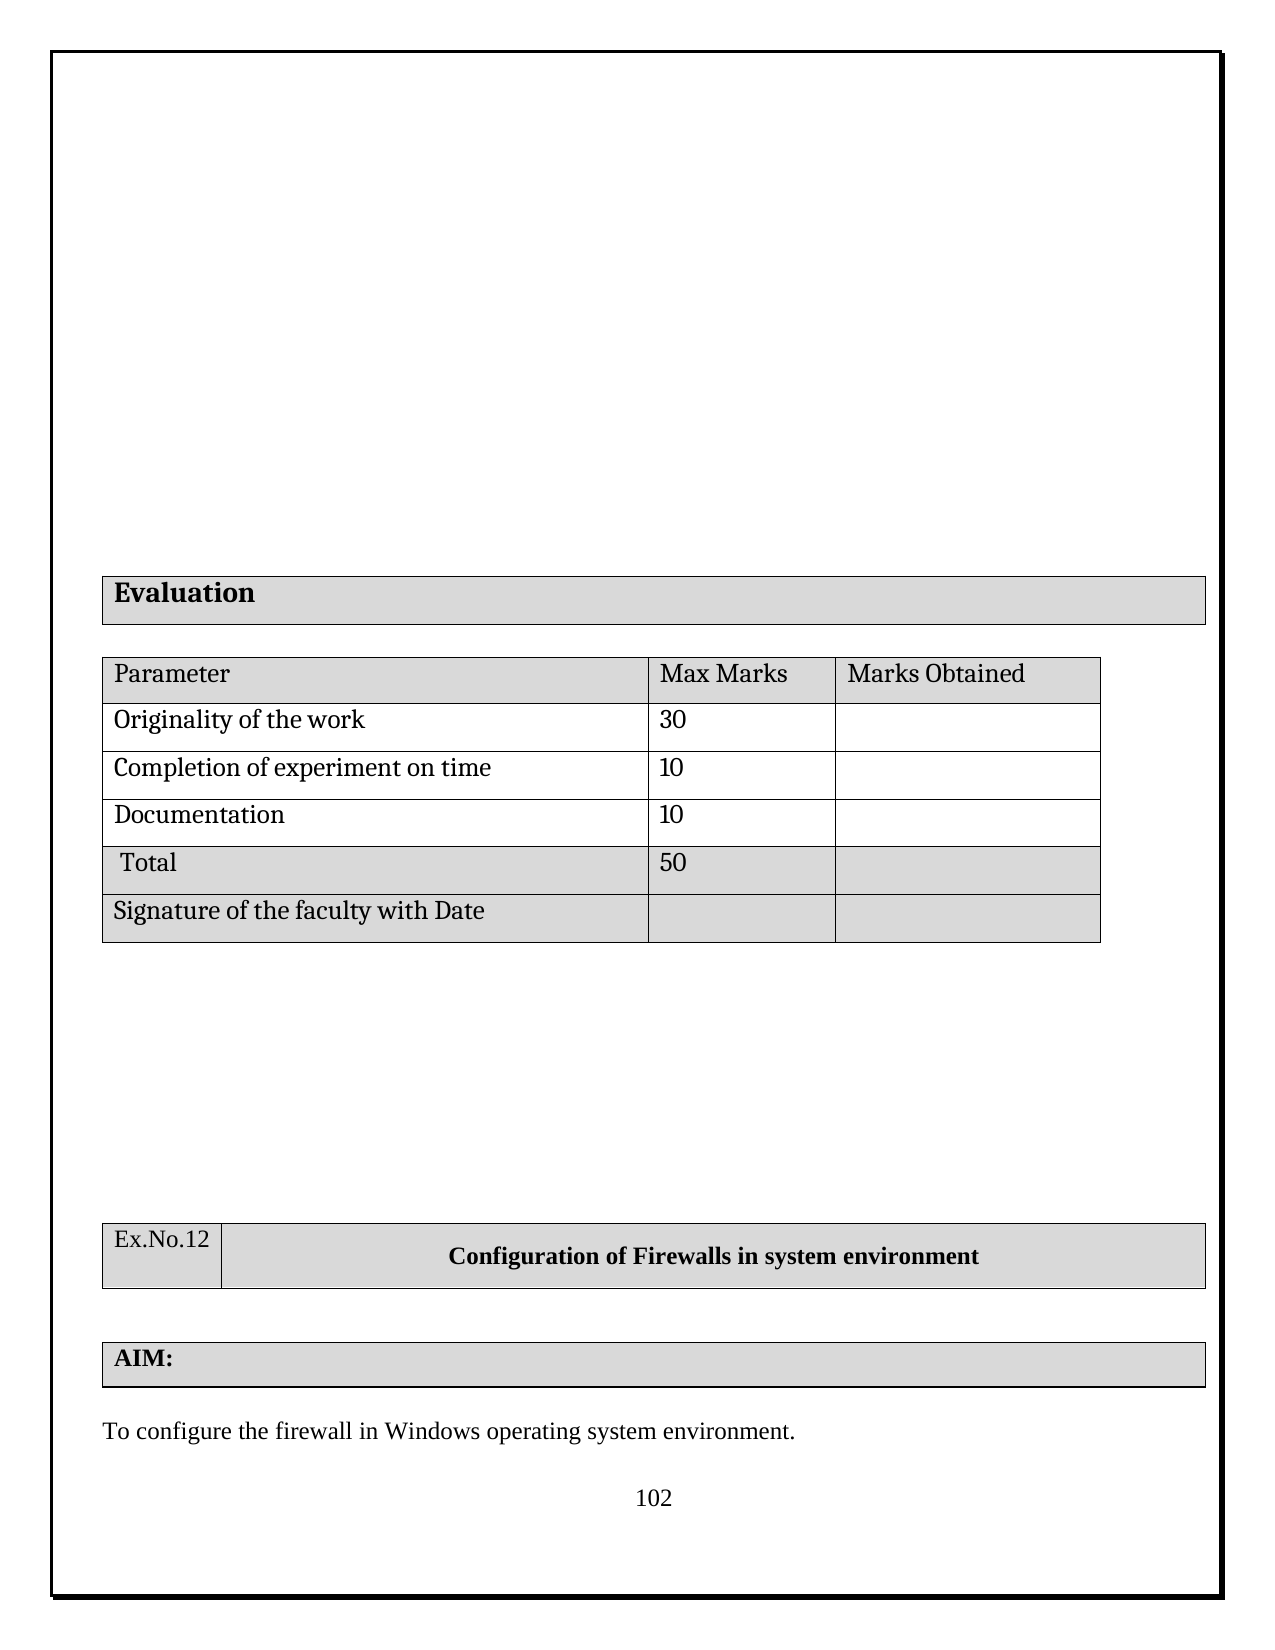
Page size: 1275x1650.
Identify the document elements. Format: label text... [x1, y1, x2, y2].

table_cell [836, 895, 1100, 942]
table_cell 10 [649, 752, 835, 798]
table_header Evaluation [103, 577, 1205, 624]
table_cell [836, 847, 1100, 894]
table_cell [836, 704, 1100, 751]
table_cell [649, 895, 835, 942]
table_header Ex.No.12 [103, 1224, 221, 1287]
table_header Marks Obtained [836, 658, 1100, 703]
table_cell [836, 752, 1100, 798]
table_header Max Marks [649, 658, 835, 703]
table_header Configuration of Firewalls in system environment [222, 1224, 1205, 1287]
table_cell Documentation [103, 800, 648, 846]
table_cell 30 [649, 704, 835, 751]
table_cell Signature of the faculty with Date [103, 895, 648, 942]
table_header AIM: [103, 1343, 1205, 1386]
table_cell Originality of the work [103, 704, 648, 751]
table_cell 50 [649, 847, 835, 894]
table_cell Completion of experiment on time [103, 752, 648, 798]
table_cell Total [103, 847, 648, 894]
table_header Parameter [103, 658, 648, 703]
table_cell [836, 800, 1100, 846]
table_cell 10 [649, 800, 835, 846]
text To configure the firewall in Windows operating system environment. [102, 1416, 1205, 1445]
